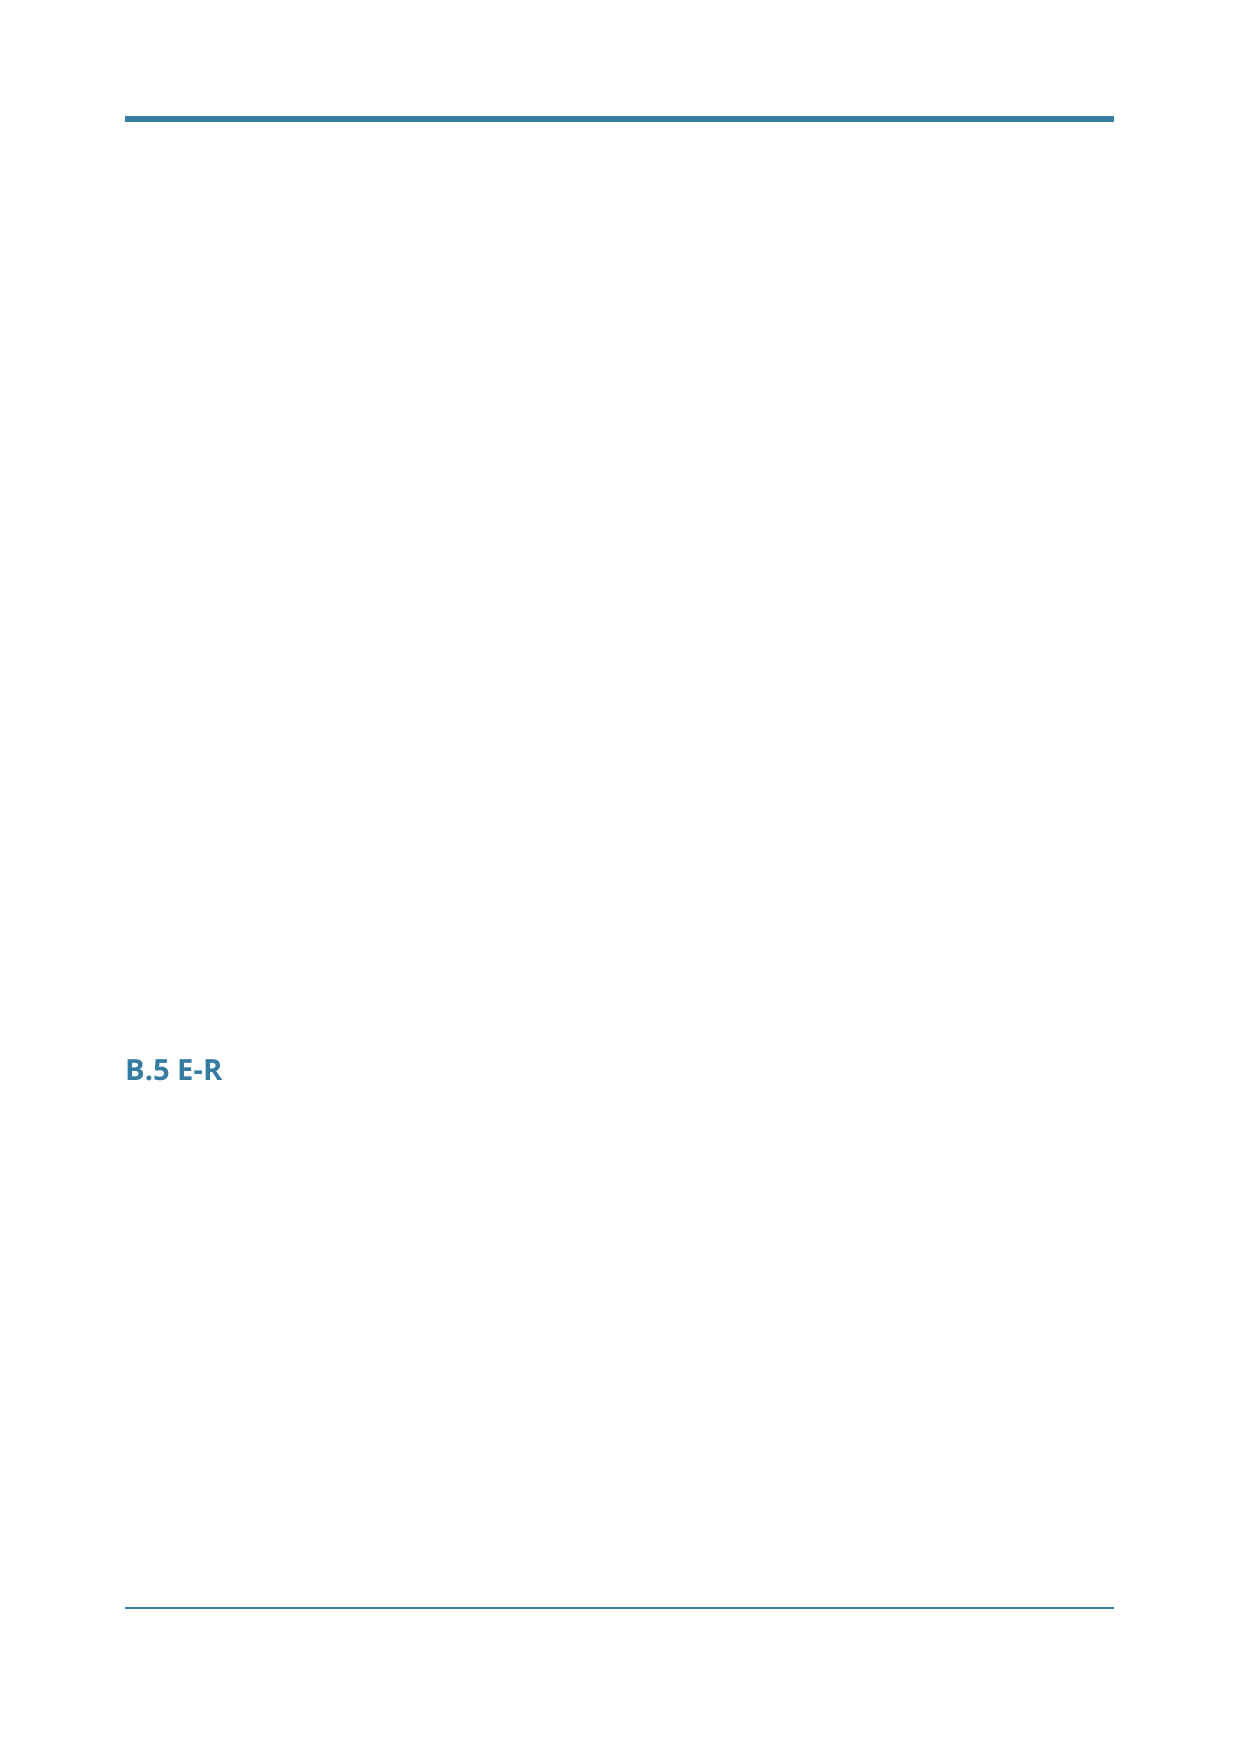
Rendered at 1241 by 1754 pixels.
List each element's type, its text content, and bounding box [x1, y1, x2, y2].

subtitle B.5 E-R [125, 1049, 1115, 1089]
